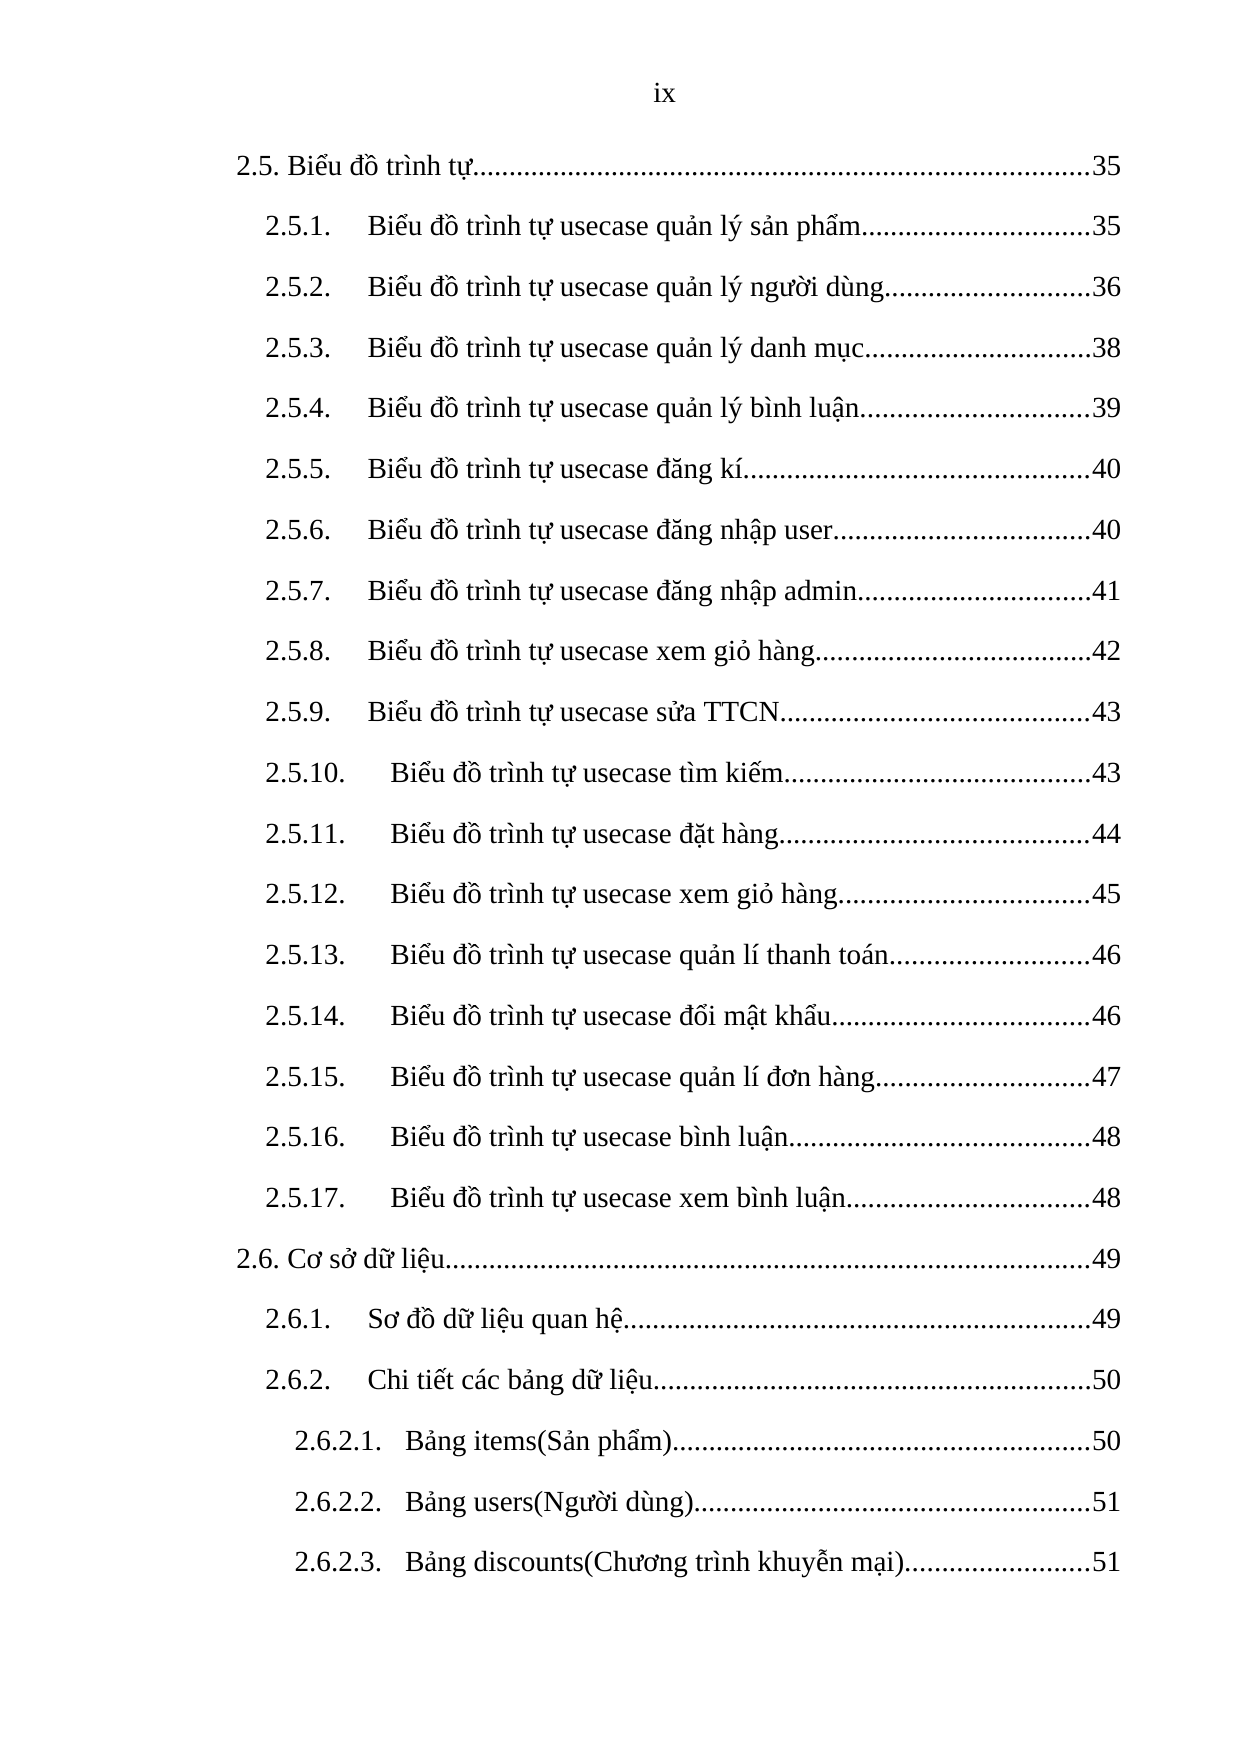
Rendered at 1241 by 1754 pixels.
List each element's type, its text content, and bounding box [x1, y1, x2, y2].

text 2.5.3. Biểu đồ trình tự usecase quản lý danh mục 38 [265, 330, 1122, 363]
text 2.6.2.1. Bảng items(Sản phẩm) 50 [294, 1423, 1122, 1457]
text 2.5. Biểu đồ trình tự 35 [236, 148, 1122, 181]
text 2.6.2. Chi tiết các bảng dữ liệu 50 [265, 1362, 1122, 1396]
text 2.5.11. Biểu đồ trình tự usecase đặt hàng 44 [265, 816, 1122, 849]
text 2.5.5. Biểu đồ trình tự usecase đăng kí 40 [265, 451, 1122, 485]
text 2.6.1. Sơ đồ dữ liệu quan hệ 49 [265, 1302, 1122, 1335]
text 2.5.9. Biểu đồ trình tự usecase sửa TTCN 43 [265, 694, 1122, 728]
text 2.5.13. Biểu đồ trình tự usecase quản lí thanh toán 46 [265, 937, 1122, 971]
text 2.5.2. Biểu đồ trình tự usecase quản lý người dùng 36 [265, 269, 1122, 303]
text 2.5.10. Biểu đồ trình tự usecase tìm kiếm 43 [265, 755, 1122, 788]
text 2.5.12. Biểu đồ trình tự usecase xem giỏ hàng 45 [265, 876, 1122, 910]
text 2.5.4. Biểu đồ trình tự usecase quản lý bình luận 39 [265, 391, 1122, 424]
text 2.6.2.3. Bảng discounts(Chương trình khuyễn mại) 51 [294, 1544, 1122, 1578]
text 2.5.7. Biểu đồ trình tự usecase đăng nhập admin 41 [265, 573, 1122, 606]
text 2.5.1. Biểu đồ trình tự usecase quản lý sản phẩm 35 [265, 208, 1122, 242]
text 2.5.15. Biểu đồ trình tự usecase quản lí đơn hàng 47 [265, 1059, 1122, 1092]
text 2.5.17. Biểu đồ trình tự usecase xem bình luận 48 [265, 1180, 1122, 1214]
text 2.5.6. Biểu đồ trình tự usecase đăng nhập user 40 [265, 512, 1122, 546]
text 2.6. Cơ sở dữ liệu 49 [236, 1241, 1122, 1274]
text 2.5.8. Biểu đồ trình tự usecase xem giỏ hàng 42 [265, 633, 1122, 667]
text 2.6.2.2. Bảng users(Người dùng) 51 [294, 1484, 1122, 1517]
text 2.5.16. Biểu đồ trình tự usecase bình luận 48 [265, 1119, 1122, 1153]
text 2.5.14. Biểu đồ trình tự usecase đổi mật khẩu 46 [265, 998, 1122, 1031]
